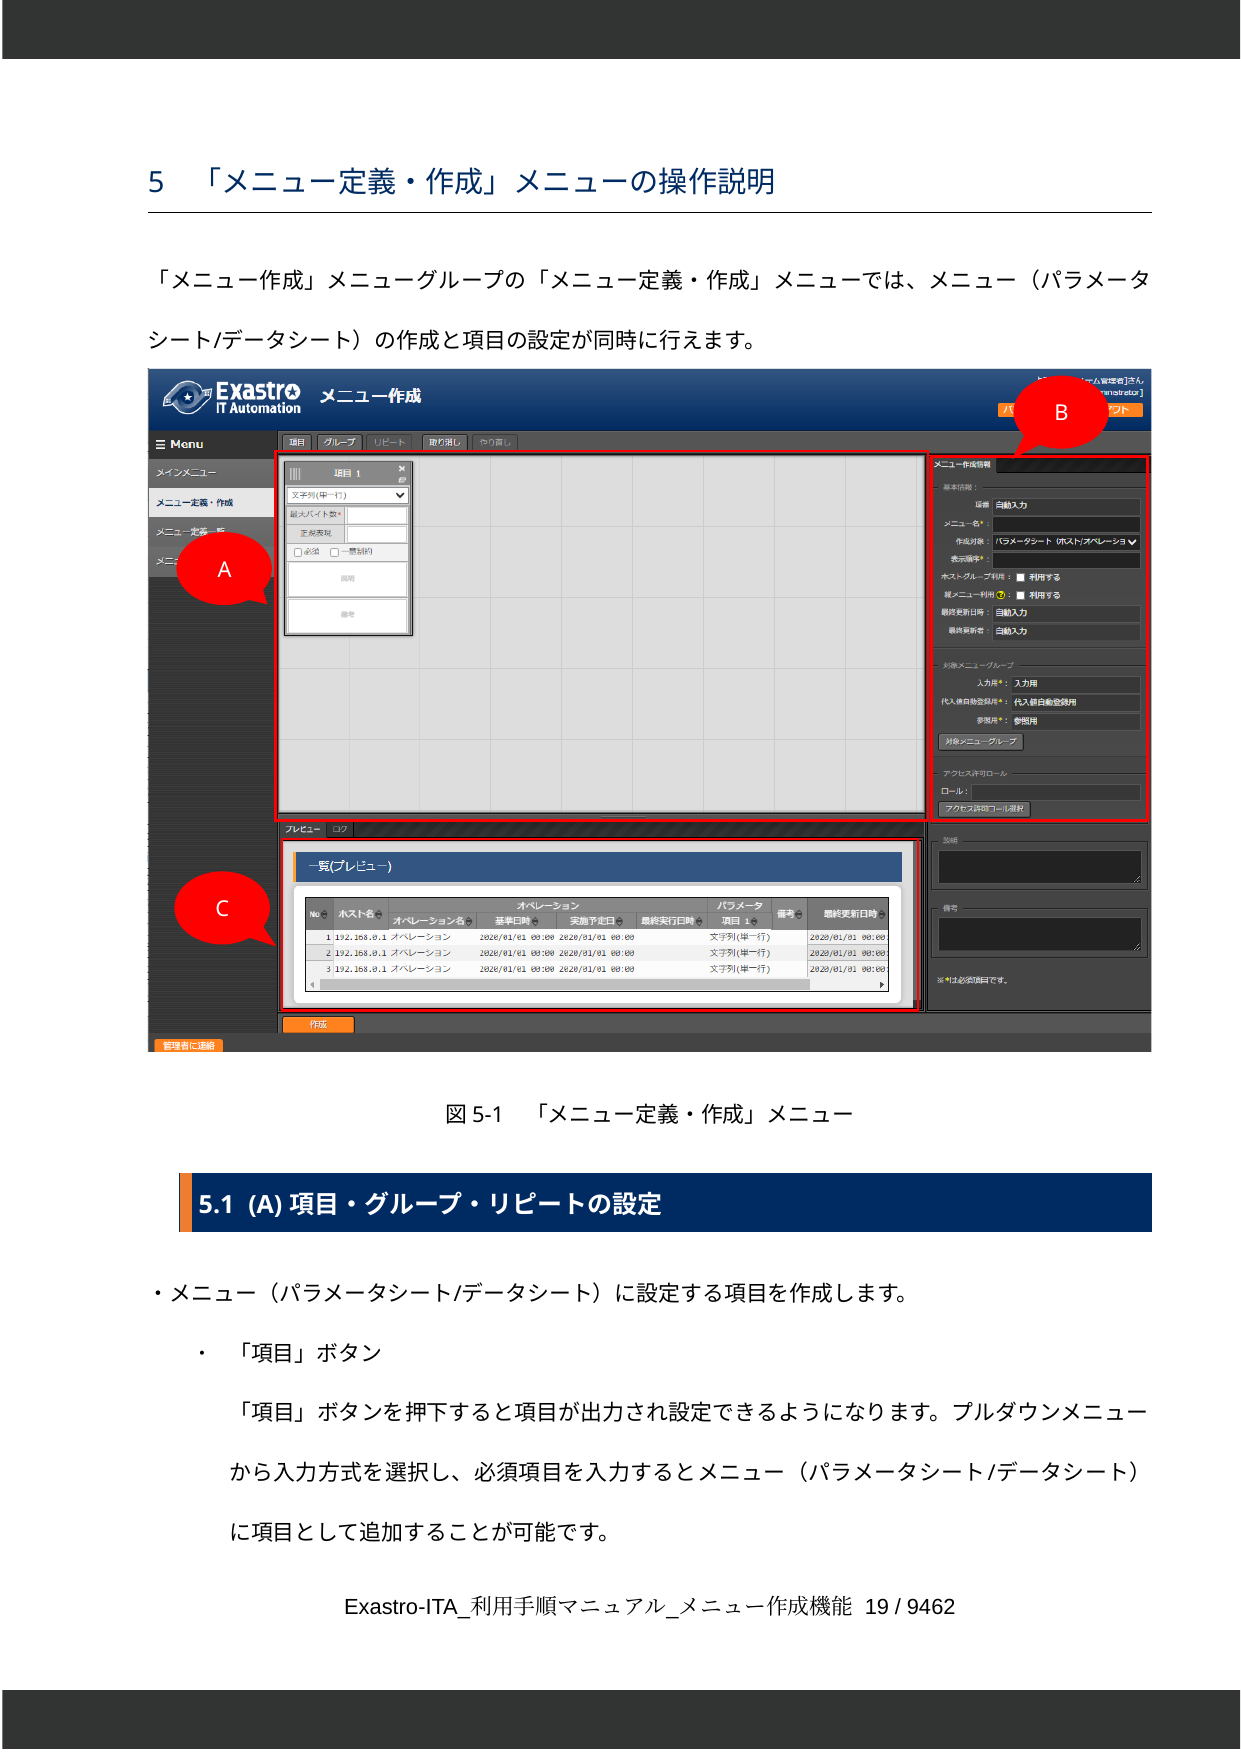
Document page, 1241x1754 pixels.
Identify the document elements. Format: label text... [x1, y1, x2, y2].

picture [2, 0, 1241, 59]
subtitle (A) 項目・グループ・リピートの設定 [192, 1173, 1152, 1232]
text ・メニュー（パラメータシート/データシート）に設定する項目を作成します。 [148, 1262, 1152, 1322]
list 「項目」ボタン 「項目」ボタンを押下すると項目が出力され設定できるようになります。プルダウンメニューから入力方式を選択し、必須項目を入力するとメニュー（パラメータシート/データシート）に項目として追加することが可能です。 [191, 1322, 1152, 1560]
text 図5-1 「メニュー定義・作成」メニュー [148, 1083, 1152, 1143]
text 「メニュー作成」メニューグループの「メニュー定義・作成」メニューでは、メニュー（パラメータシート/データシート）の作成と項目の設定が同時に行えます。 [148, 249, 1152, 368]
picture [147, 368, 1152, 1052]
picture [2, 1690, 1241, 1749]
subtitle 「メニュー定義・作成」メニューの操作説明 [148, 151, 1152, 212]
